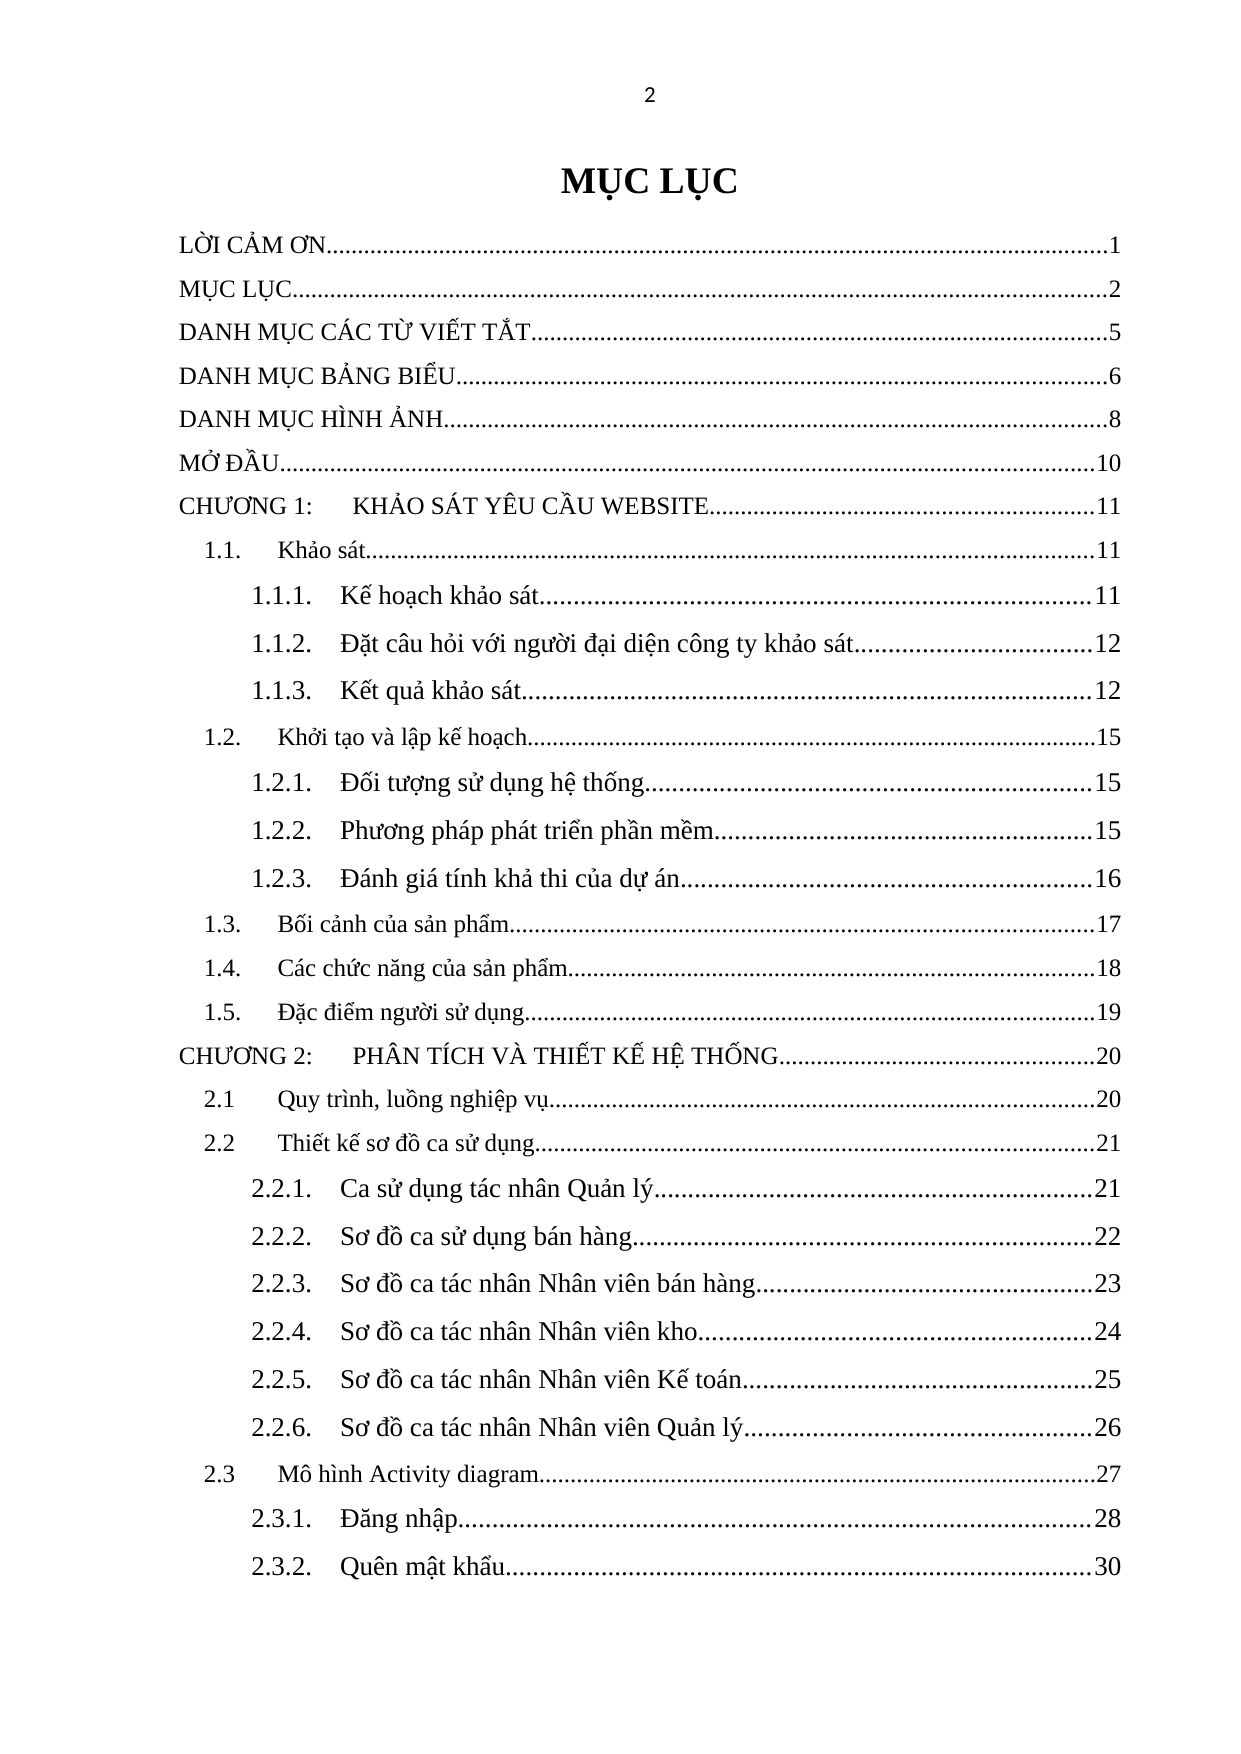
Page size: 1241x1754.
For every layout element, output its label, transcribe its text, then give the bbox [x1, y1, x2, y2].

subtitle MỤC LỤC [177, 158, 1122, 202]
